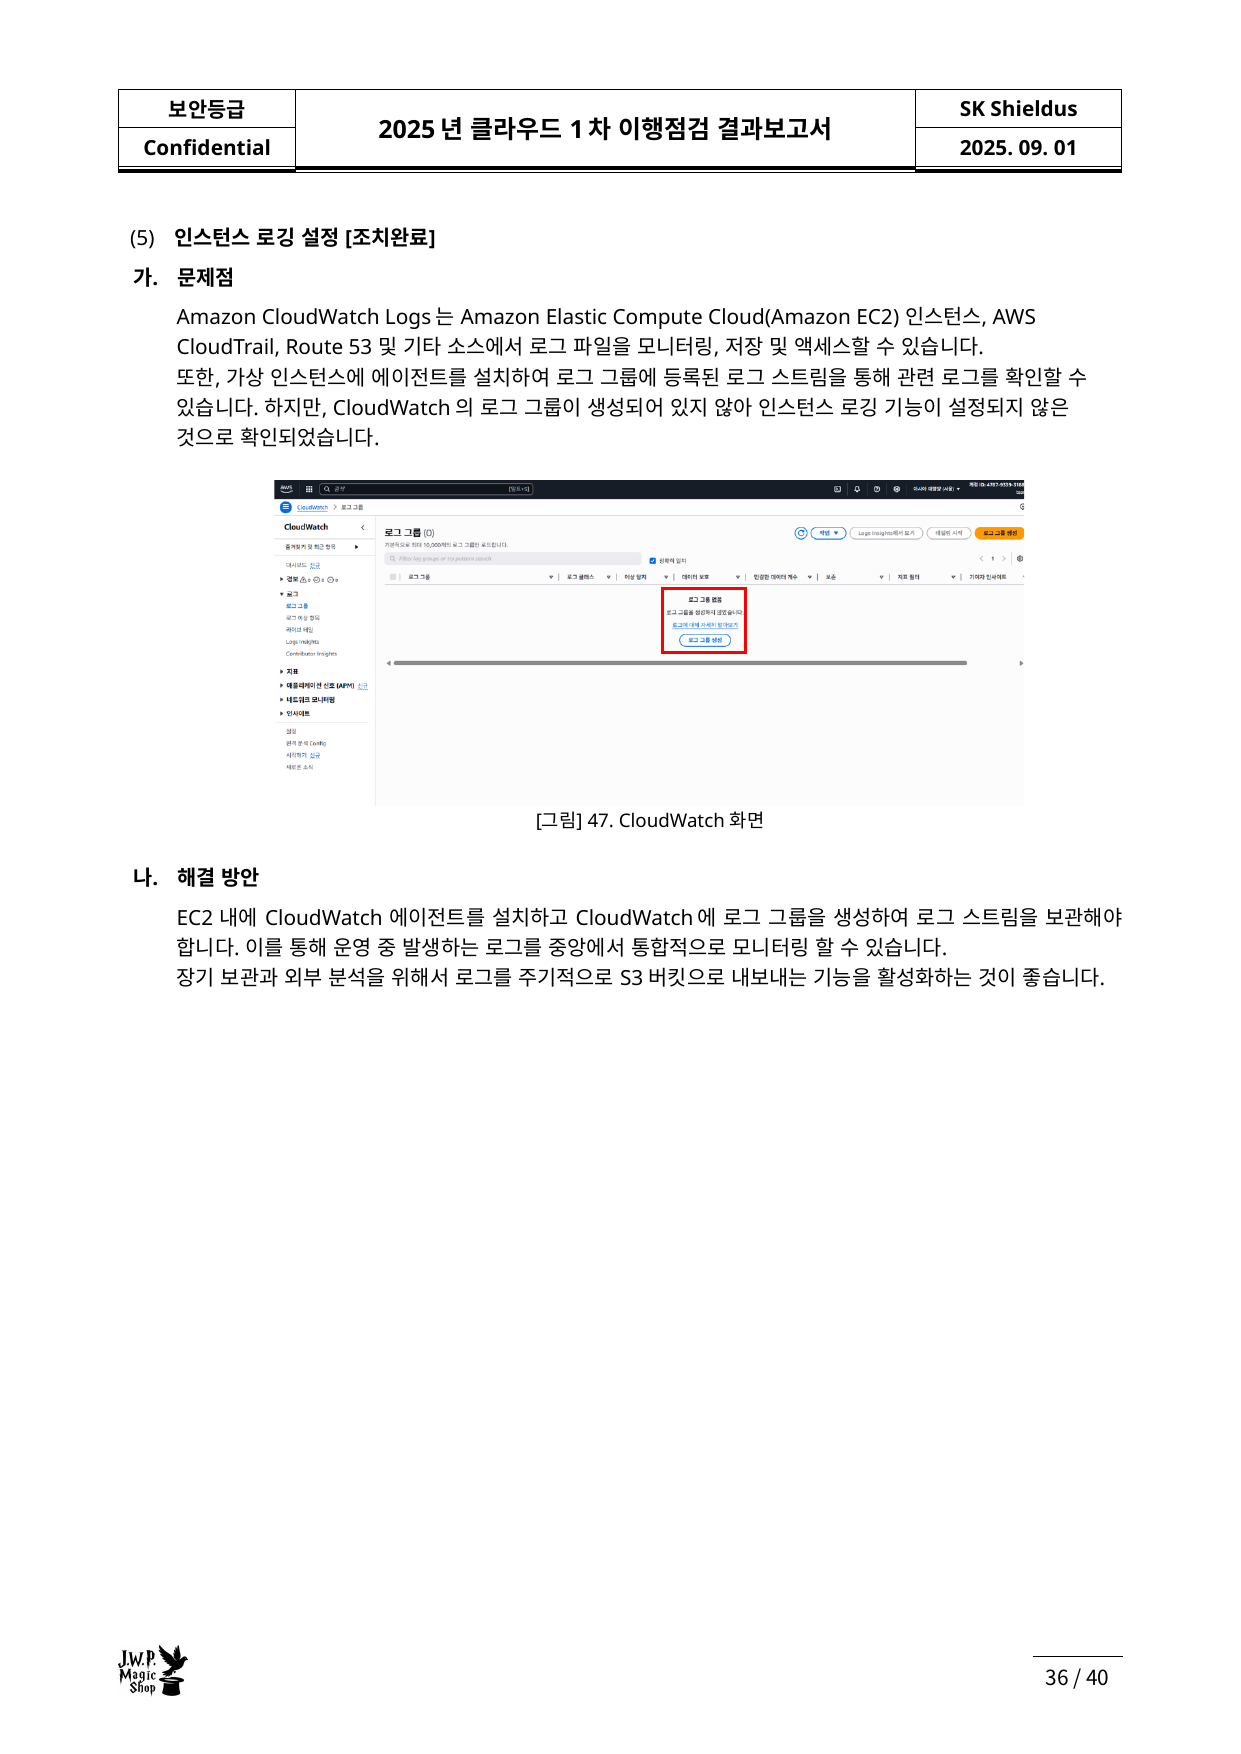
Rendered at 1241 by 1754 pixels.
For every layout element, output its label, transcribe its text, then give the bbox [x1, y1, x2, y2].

text 장기 보관과 외부 분석을 위해서 로그를 주기적으로 S3 버킷으로 내보내는 기능을 활성화하는 것이 좋습니다. [176, 961, 1122, 992]
text EC2 내에 CloudWatch 에이전트를 설치하고 CloudWatch에 로그 그룹을 생성하여 로그 스트림을 보관해야 합니다. 이를 통해 운영 중 발생하는 로그를 중앙에서 통합적으로 모니터링 할 수 있습니다. [176, 901, 1122, 961]
picture [274, 480, 1025, 806]
title 문제점 [133, 261, 1122, 291]
text [그림] 47. CloudWatch 화면 [192, 806, 1107, 833]
text Amazon CloudWatch Logs는 Amazon Elastic Compute Cloud(Amazon EC2) 인스턴스, AWS CloudTrail, Route 53 및 기타 소스에서 로그 파일을 모니터링, 저장 및 액세스할 수 있습니다. [176, 300, 1122, 361]
title 해결 방안 [133, 861, 1122, 892]
text 또한, 가상 인스턴스에 에이전트를 설치하여 로그 그룹에 등록된 로그 스트림을 통해 관련 로그를 확인할 수 있습니다. 하지만, CloudWatch의 로그 그룹이 생성되어 있지 않아 인스턴스 로깅 기능이 설정되지 않은 것으로 확인되었습니다. [176, 361, 1122, 452]
title 인스턴스 로깅 설정 [조치완료] [130, 222, 1122, 252]
picture [117, 1644, 188, 1697]
